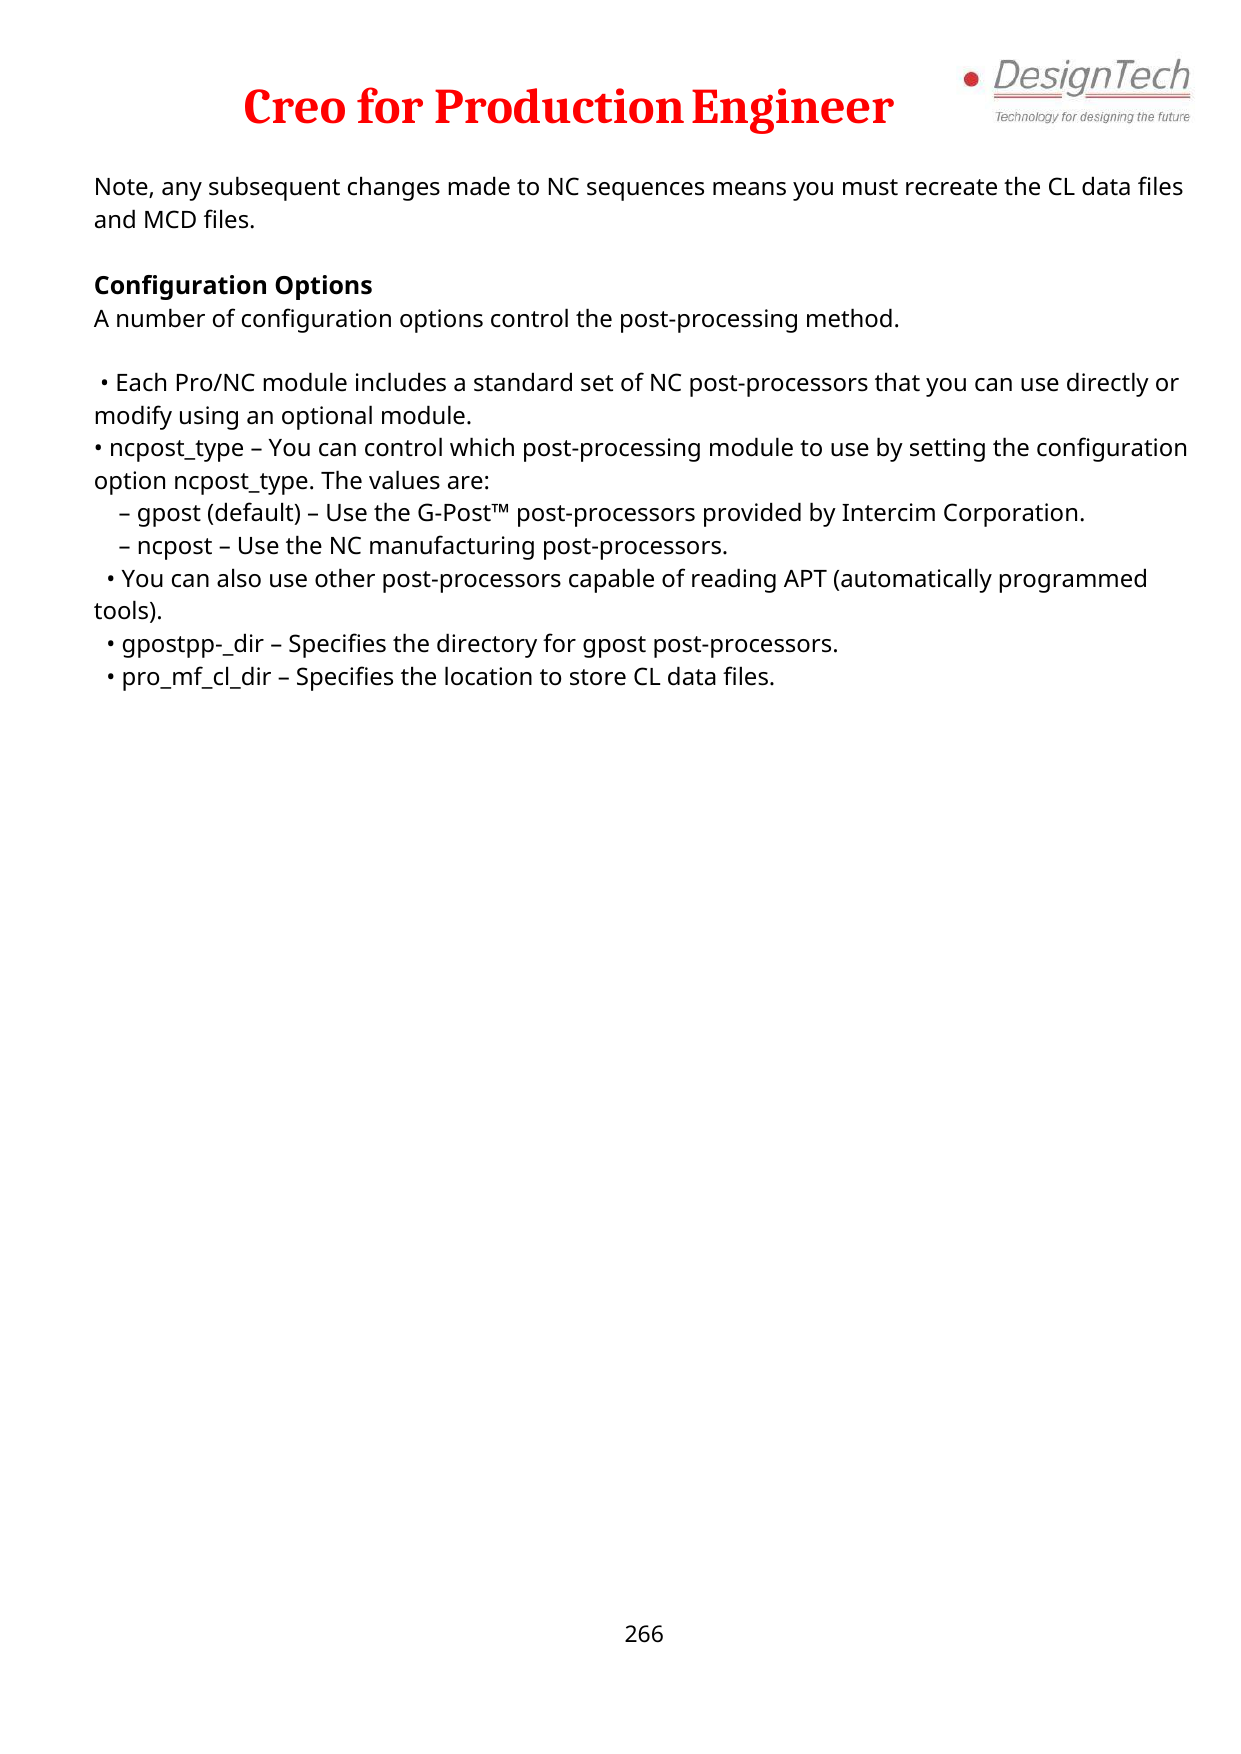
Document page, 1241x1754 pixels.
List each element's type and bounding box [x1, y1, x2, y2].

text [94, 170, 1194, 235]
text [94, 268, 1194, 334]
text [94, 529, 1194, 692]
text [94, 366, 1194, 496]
picture [956, 51, 1196, 130]
